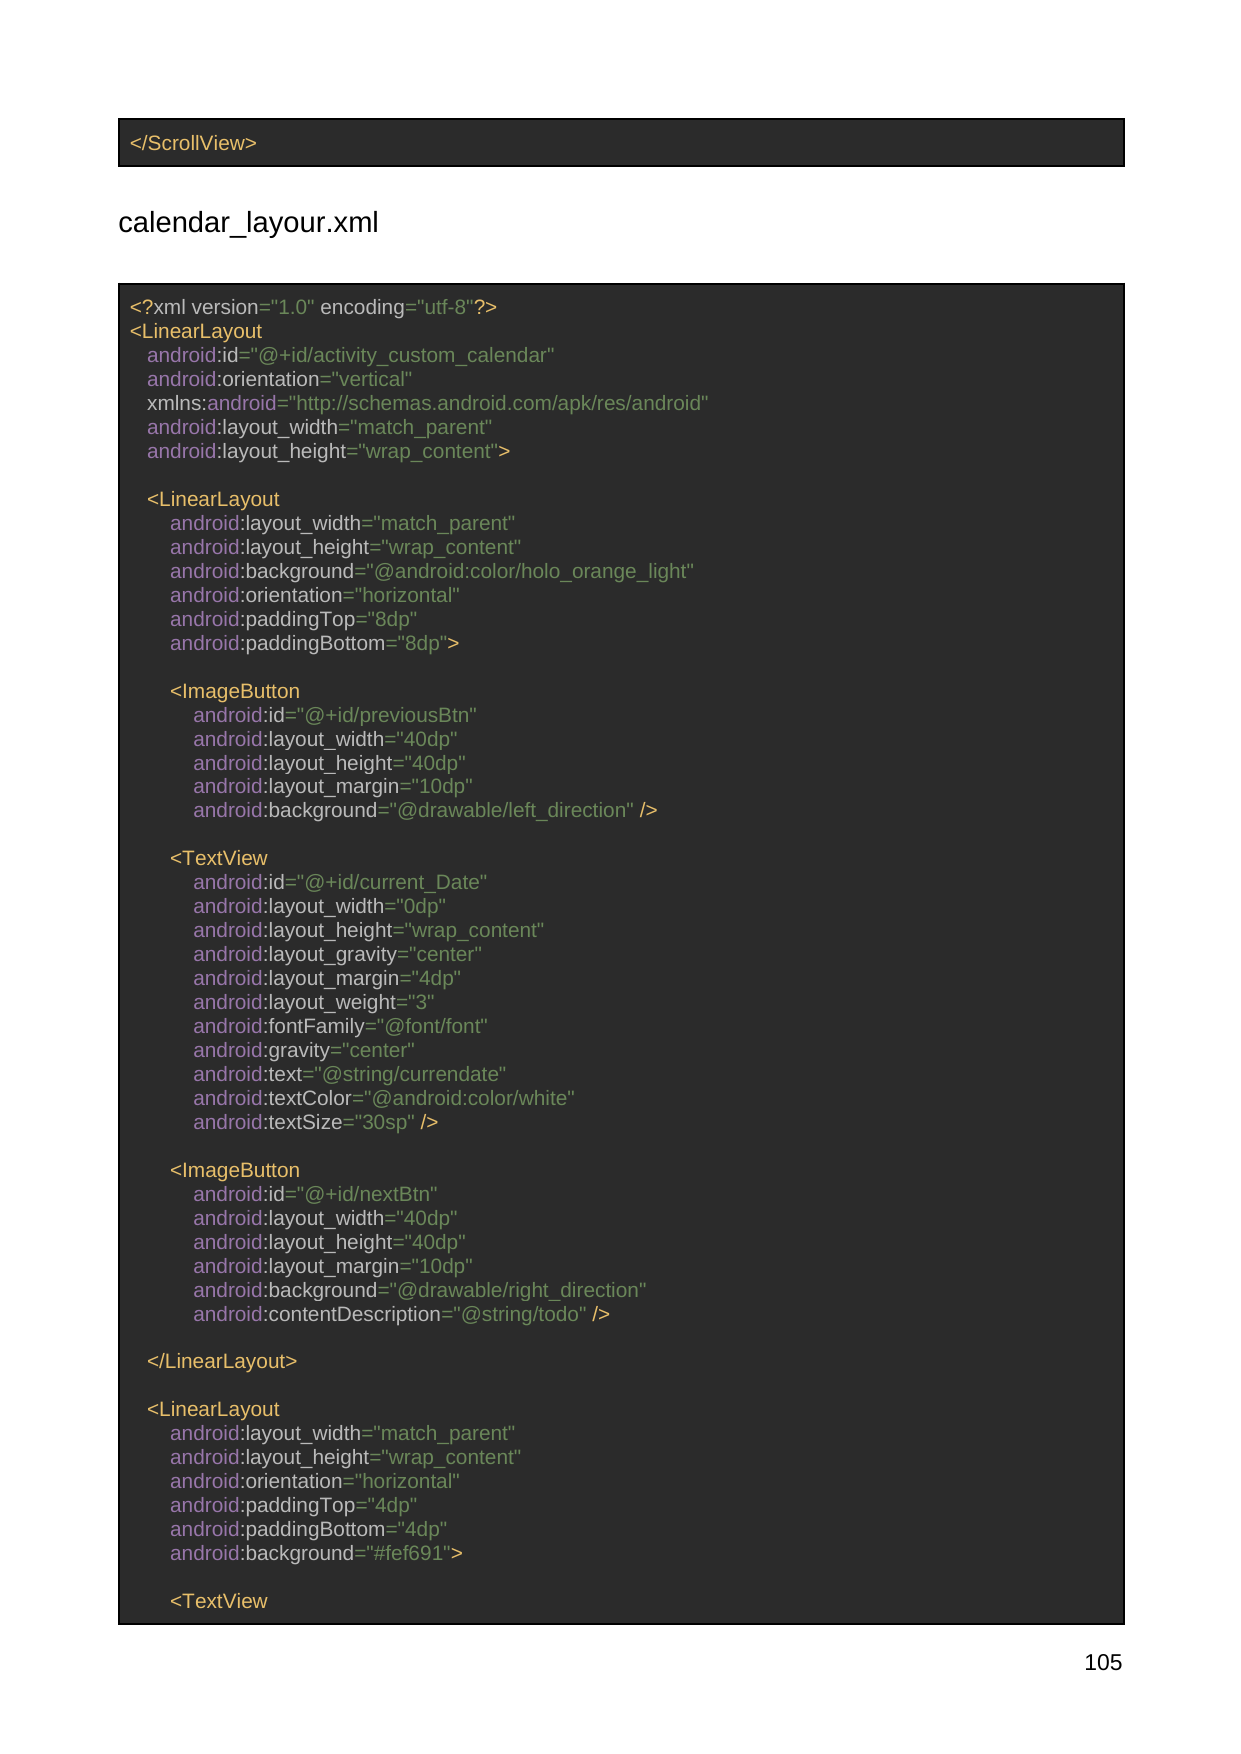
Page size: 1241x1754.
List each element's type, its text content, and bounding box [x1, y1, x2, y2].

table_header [120, 120, 1123, 165]
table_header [120, 285, 1123, 1623]
text calendar_layour.xml [118, 206, 1122, 239]
